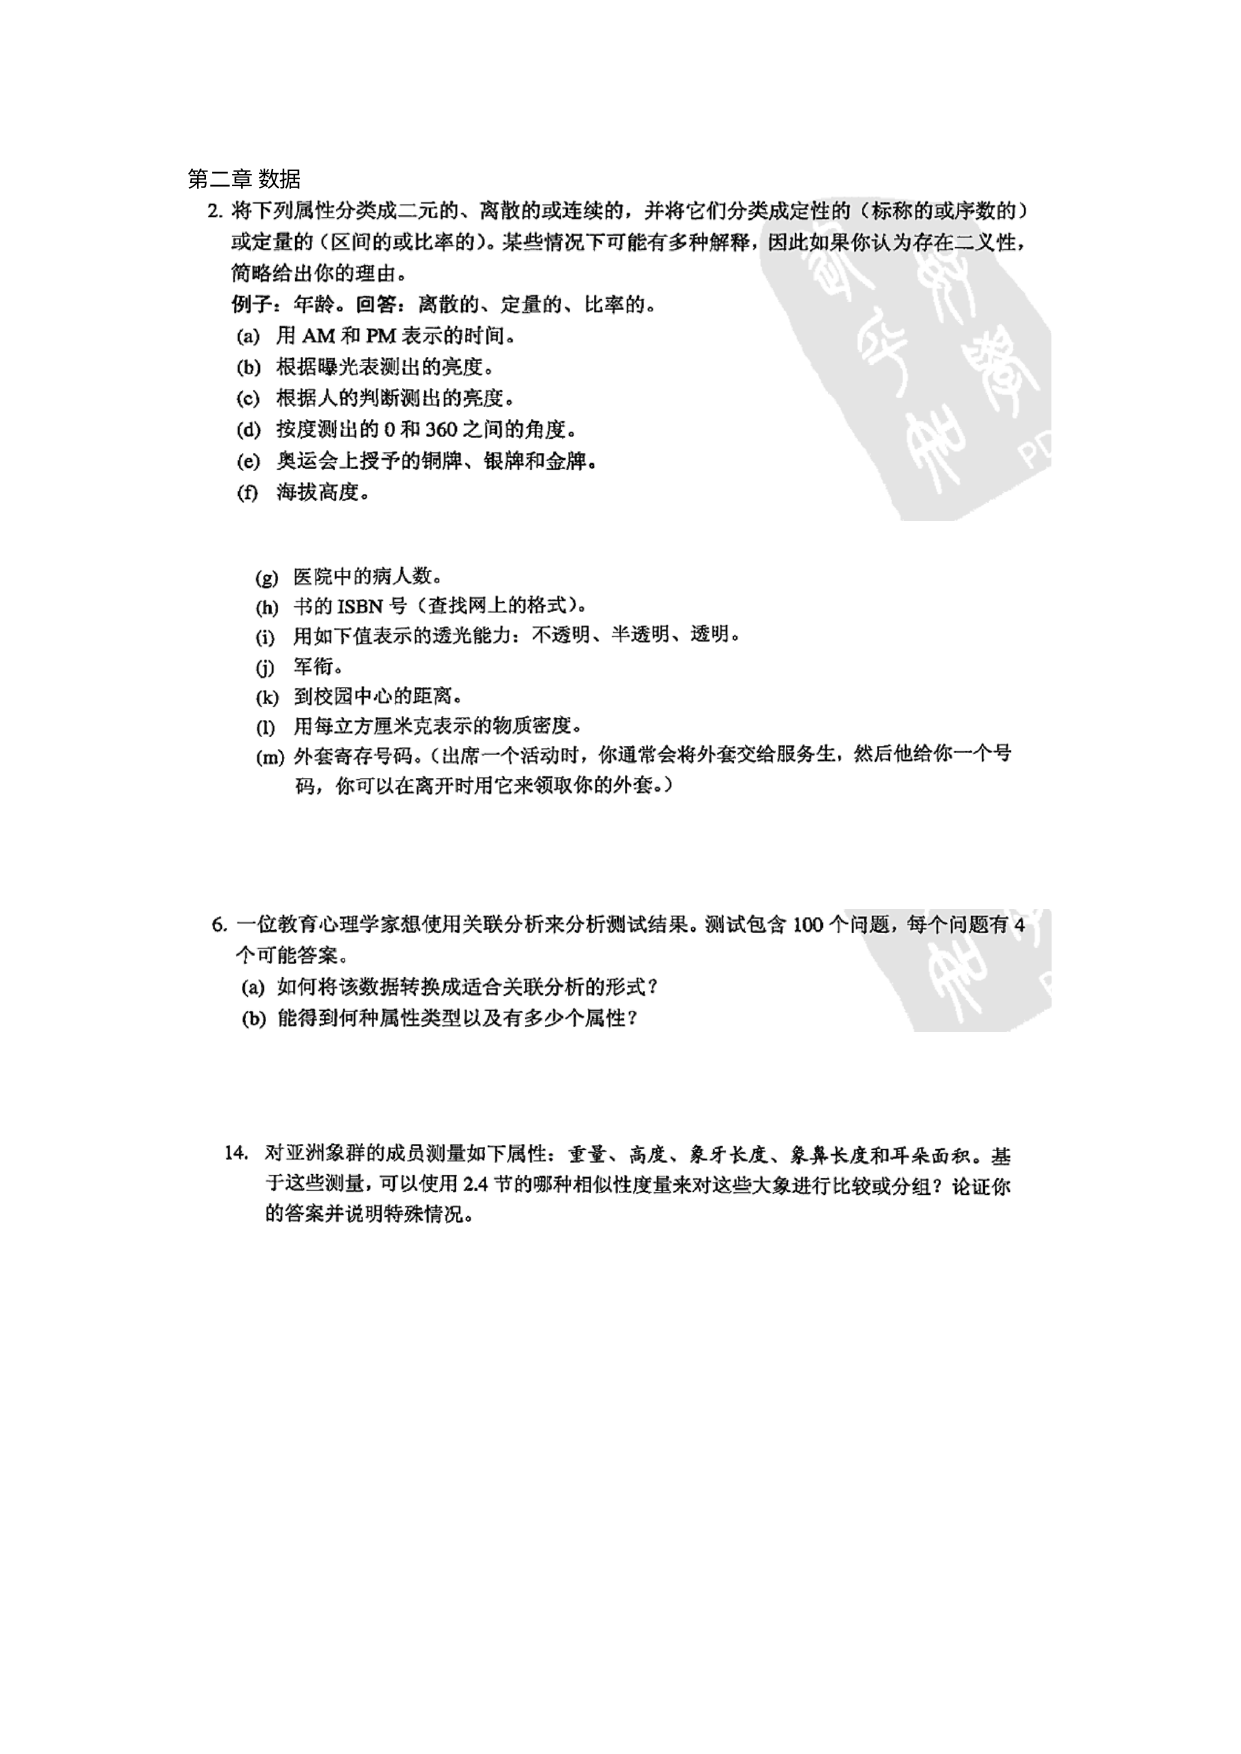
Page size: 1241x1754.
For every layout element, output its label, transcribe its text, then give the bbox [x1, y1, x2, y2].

picture [187, 552, 1052, 799]
picture [187, 1137, 1053, 1225]
picture [187, 194, 1052, 521]
text 第二章 数据 [187, 162, 1053, 194]
picture [187, 909, 1052, 1032]
